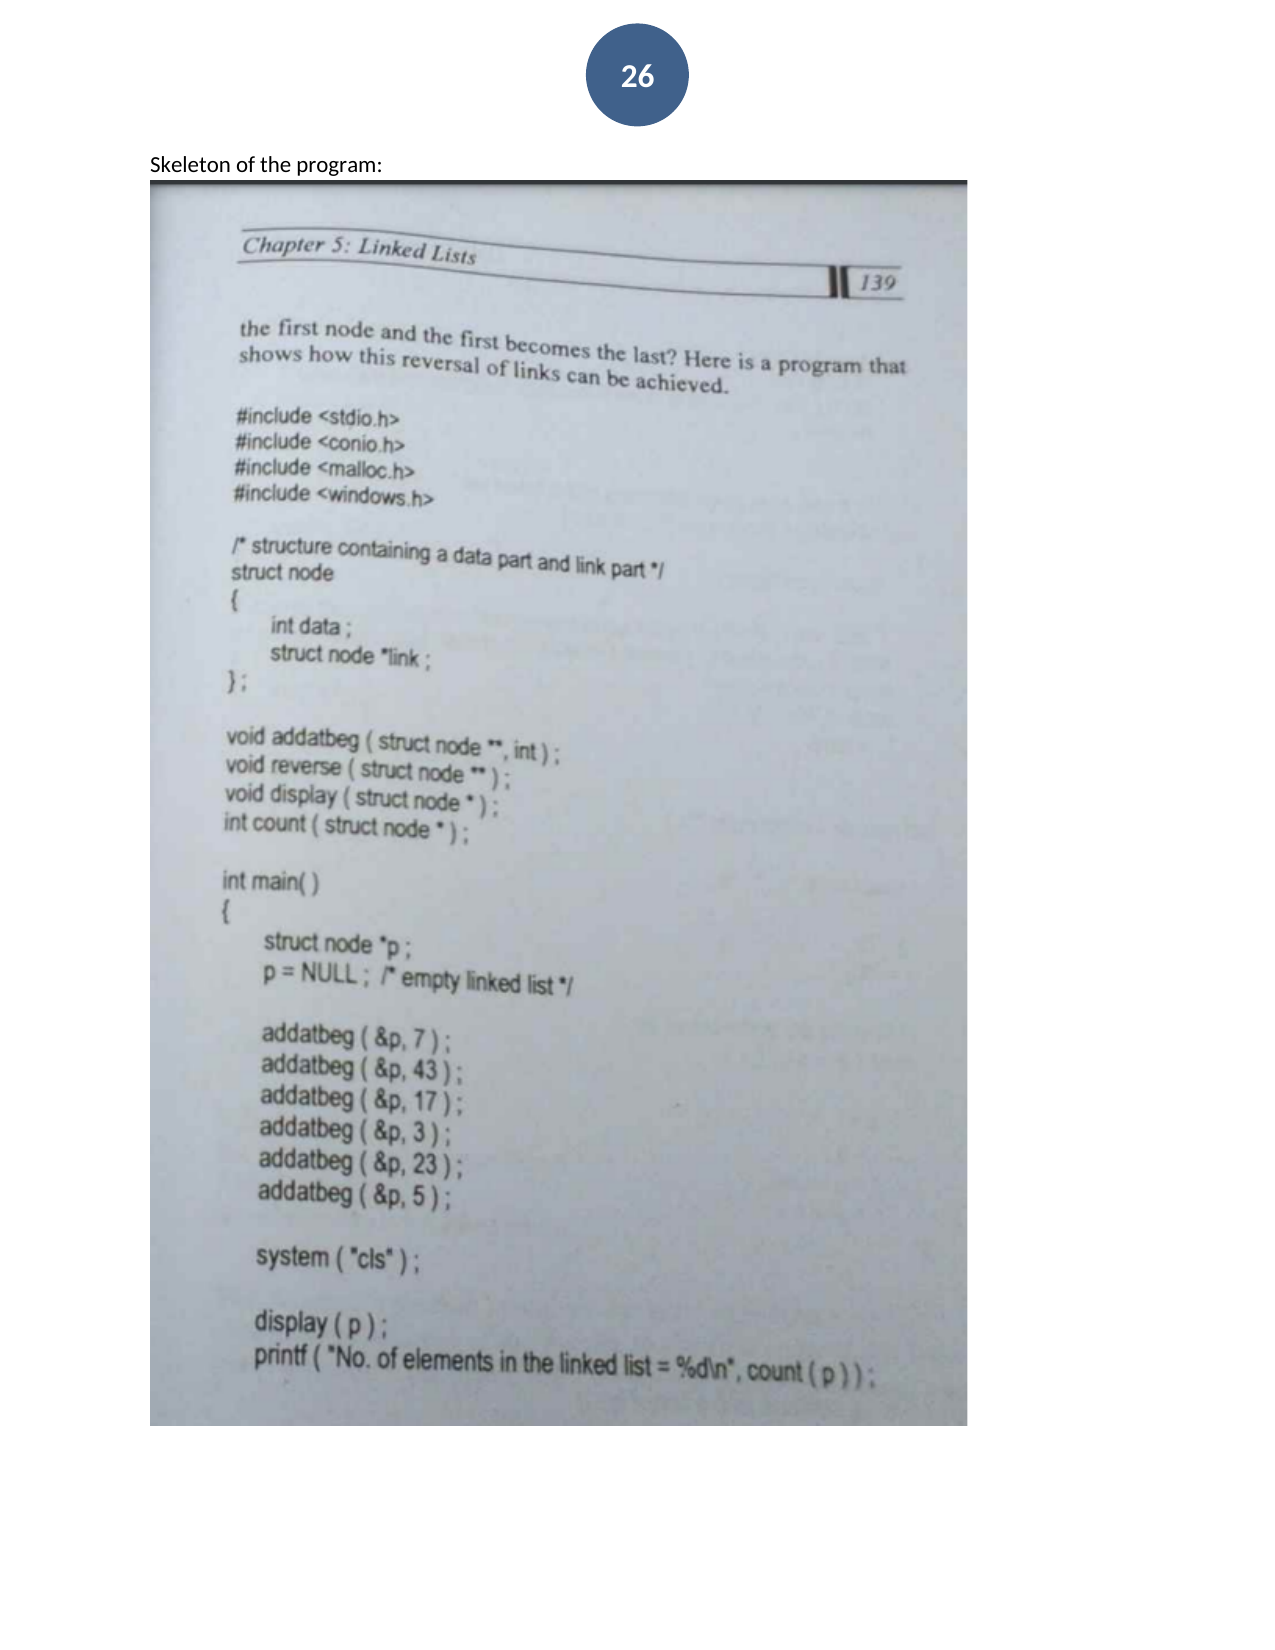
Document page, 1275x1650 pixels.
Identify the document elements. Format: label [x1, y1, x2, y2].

list [150, 150, 1125, 1456]
picture [150, 180, 968, 1426]
